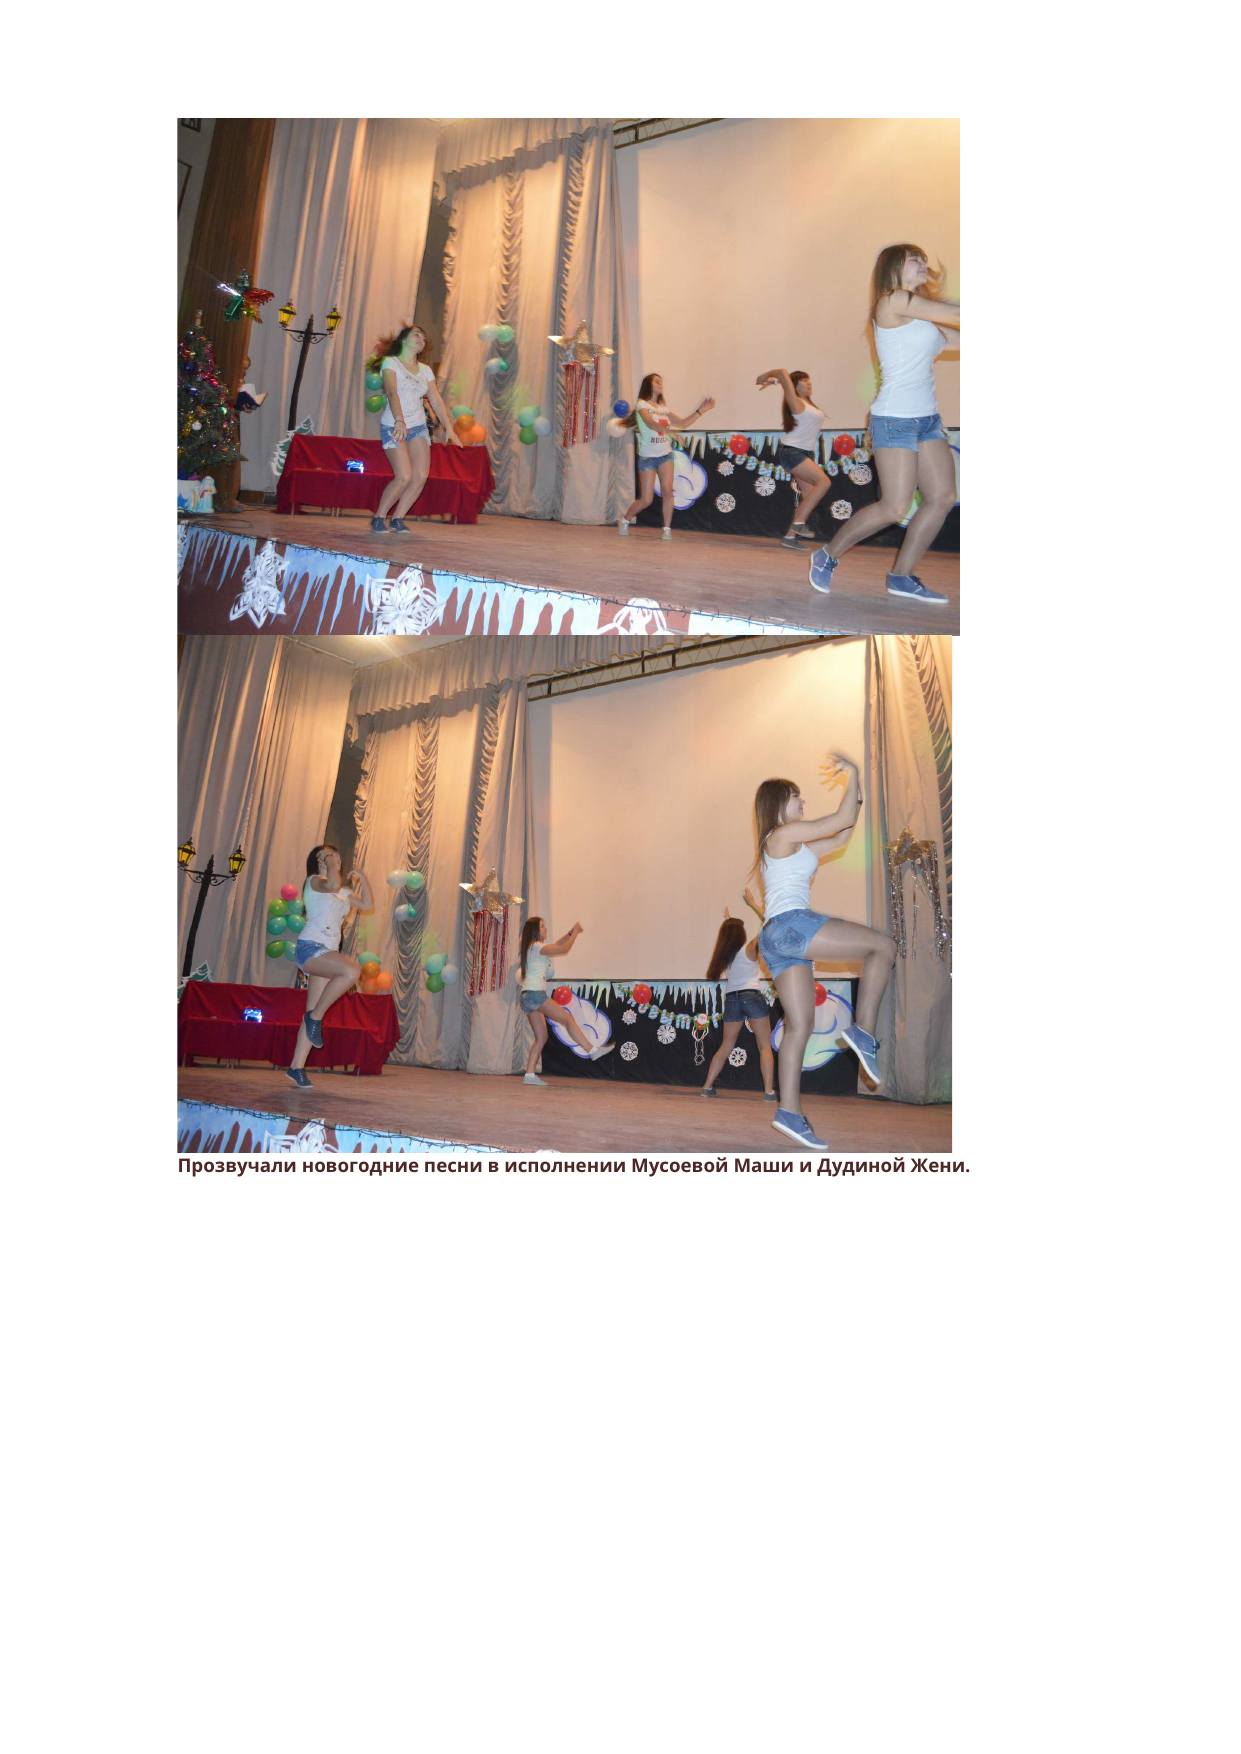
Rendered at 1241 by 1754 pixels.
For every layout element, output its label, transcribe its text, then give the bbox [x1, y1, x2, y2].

picture [177, 118, 960, 1153]
text Прозвучали новогодние песни в исполнении Мусоевой Маши и Дудиной Жени. [177, 1152, 1152, 1178]
